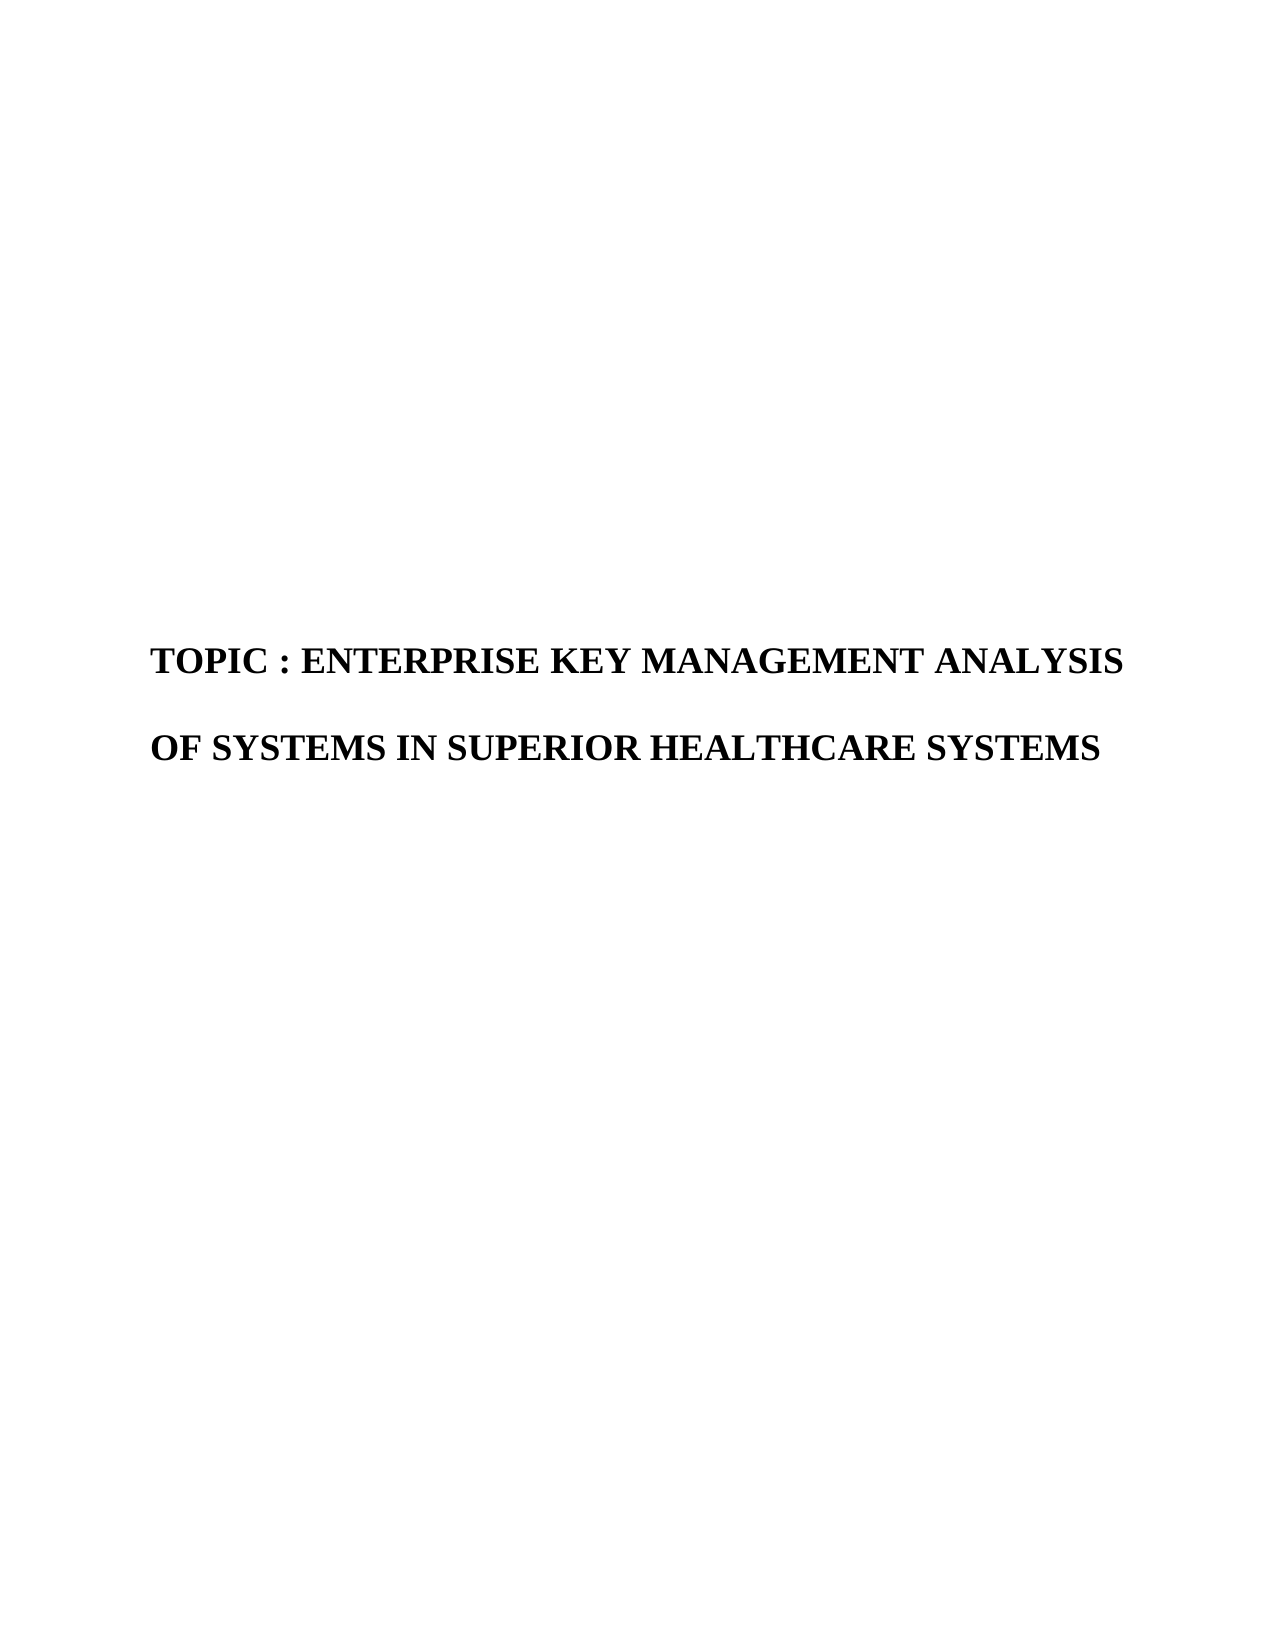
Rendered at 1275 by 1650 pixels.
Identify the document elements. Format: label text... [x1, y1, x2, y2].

text TOPIC : ENTERPRISE KEY MANAGEMENT ANALYSIS OF SYSTEMS IN SUPERIOR HEALTHCARE SYSTEMS [150, 639, 1125, 768]
